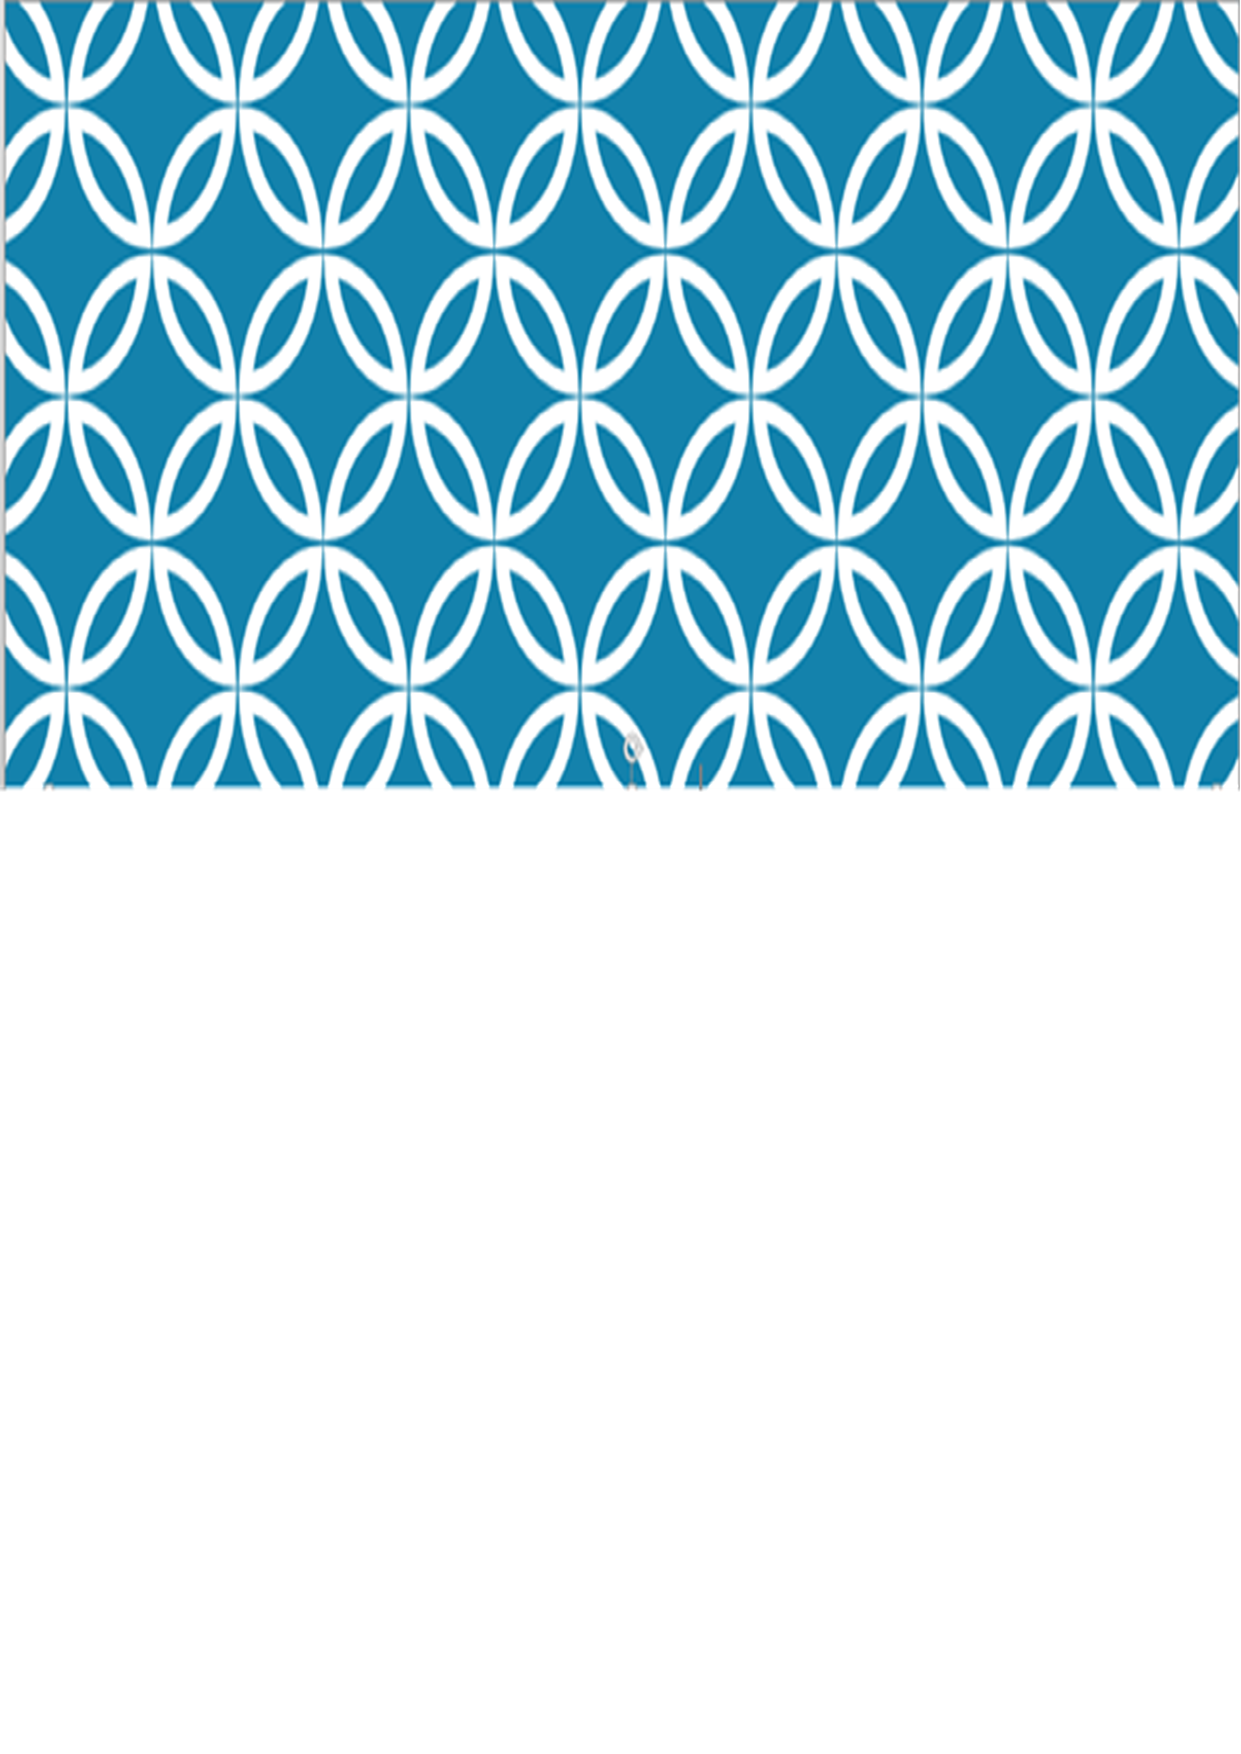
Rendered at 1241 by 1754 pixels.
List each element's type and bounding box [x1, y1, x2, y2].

picture [0, 0, 1241, 793]
